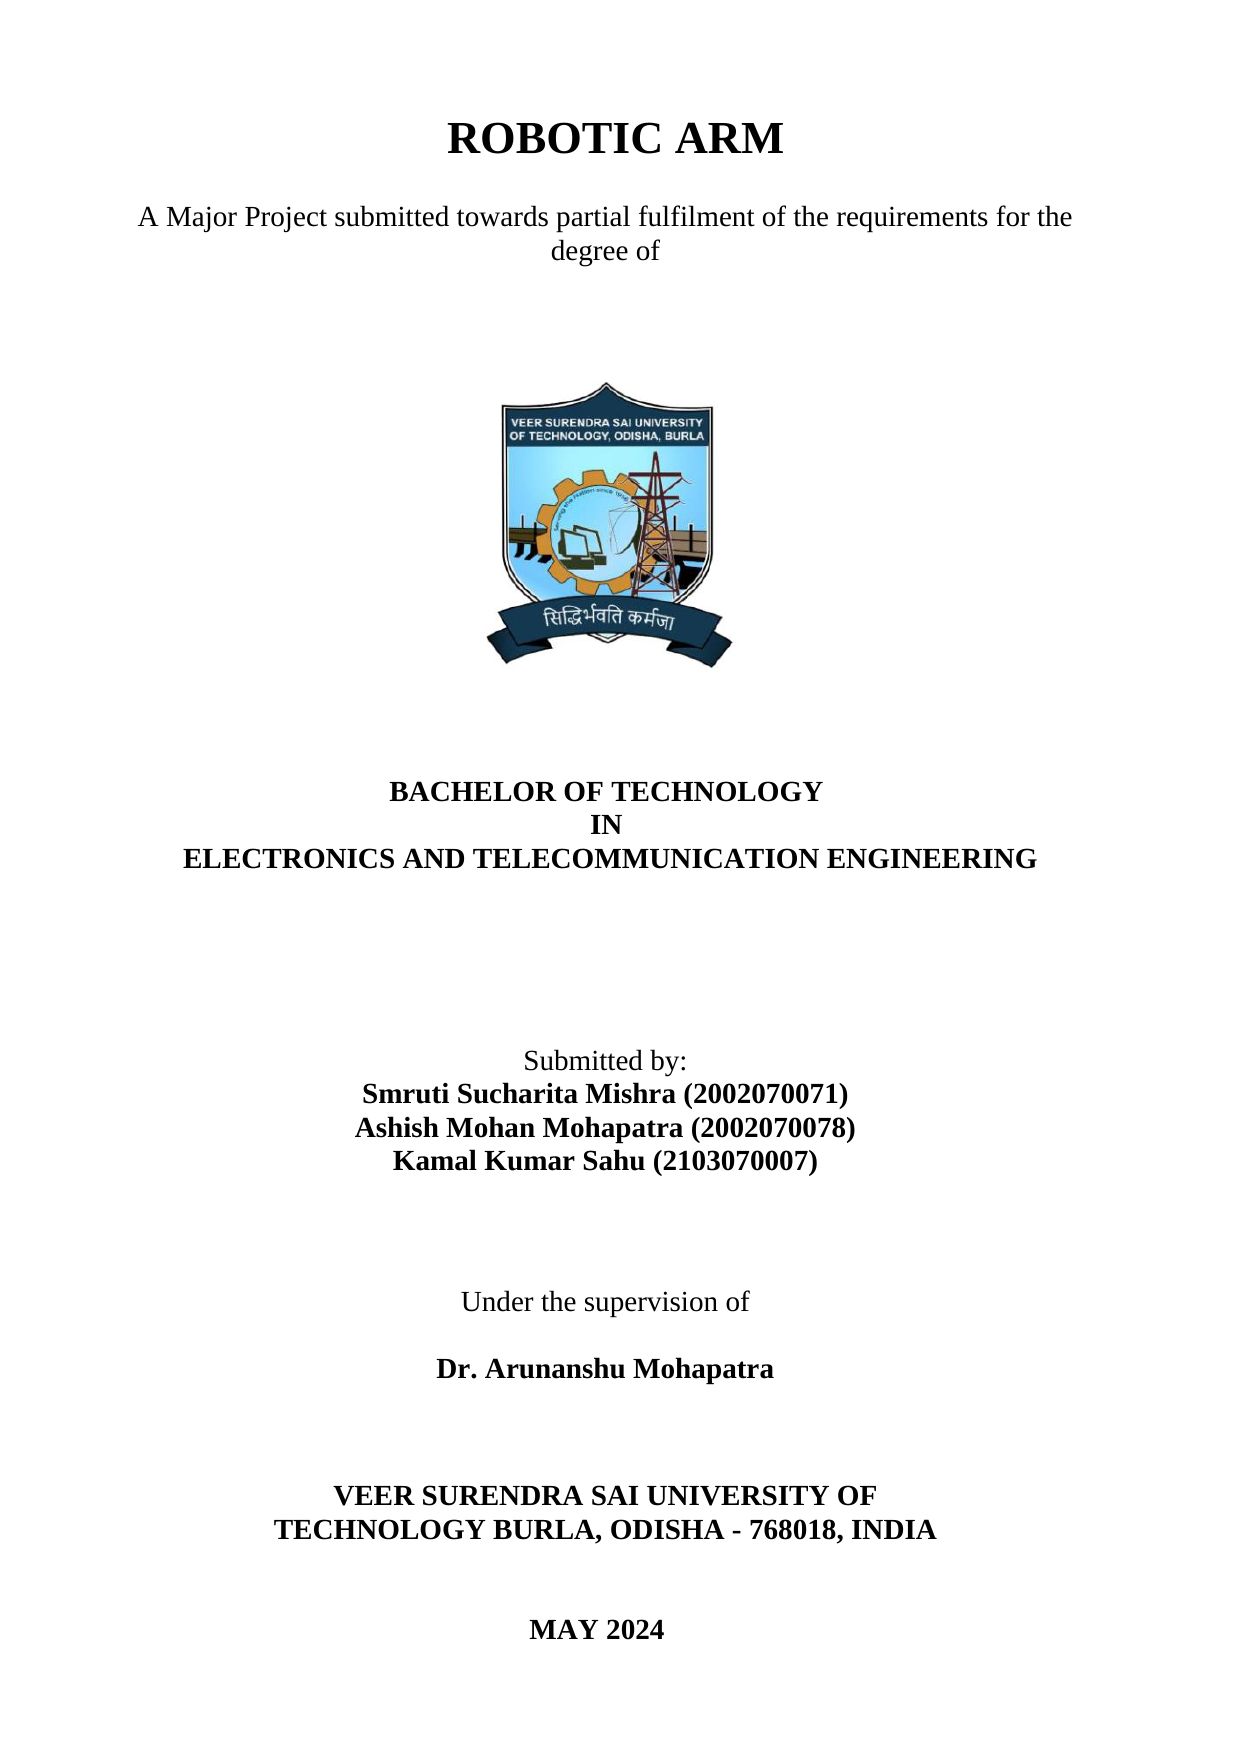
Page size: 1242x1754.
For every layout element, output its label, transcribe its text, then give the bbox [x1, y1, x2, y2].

text Smruti Sucharita Mishra (2002070071) [106, 1076, 1104, 1110]
text MAY 2024 [106, 1612, 1106, 1646]
text Dr. Arunanshu Mohapatra [106, 1352, 1104, 1385]
text ROBOTIC ARM [106, 111, 1125, 164]
text ELECTRONICS AND TELECOMMUNICATION ENGINEERING [106, 841, 1114, 874]
text A Major Project submitted towards partial fulfilment of the requirements for the degree of [106, 199, 1104, 267]
text IN [106, 807, 1106, 841]
text Ashish Mohan Mohapatra (2002070078) [106, 1110, 1104, 1143]
text VEER SURENDRA SAI UNIVERSITY OF [106, 1478, 1104, 1512]
picture [468, 367, 740, 678]
text Kamal Kumar Sahu (2103070007) [106, 1143, 1104, 1177]
text BACHELOR OF TECHNOLOGY [106, 774, 1106, 807]
text Submitted by: [106, 1043, 1104, 1076]
text TECHNOLOGY BURLA, ODISHA - 768018, INDIA [106, 1512, 1104, 1545]
text Under the supervision of [106, 1284, 1104, 1318]
